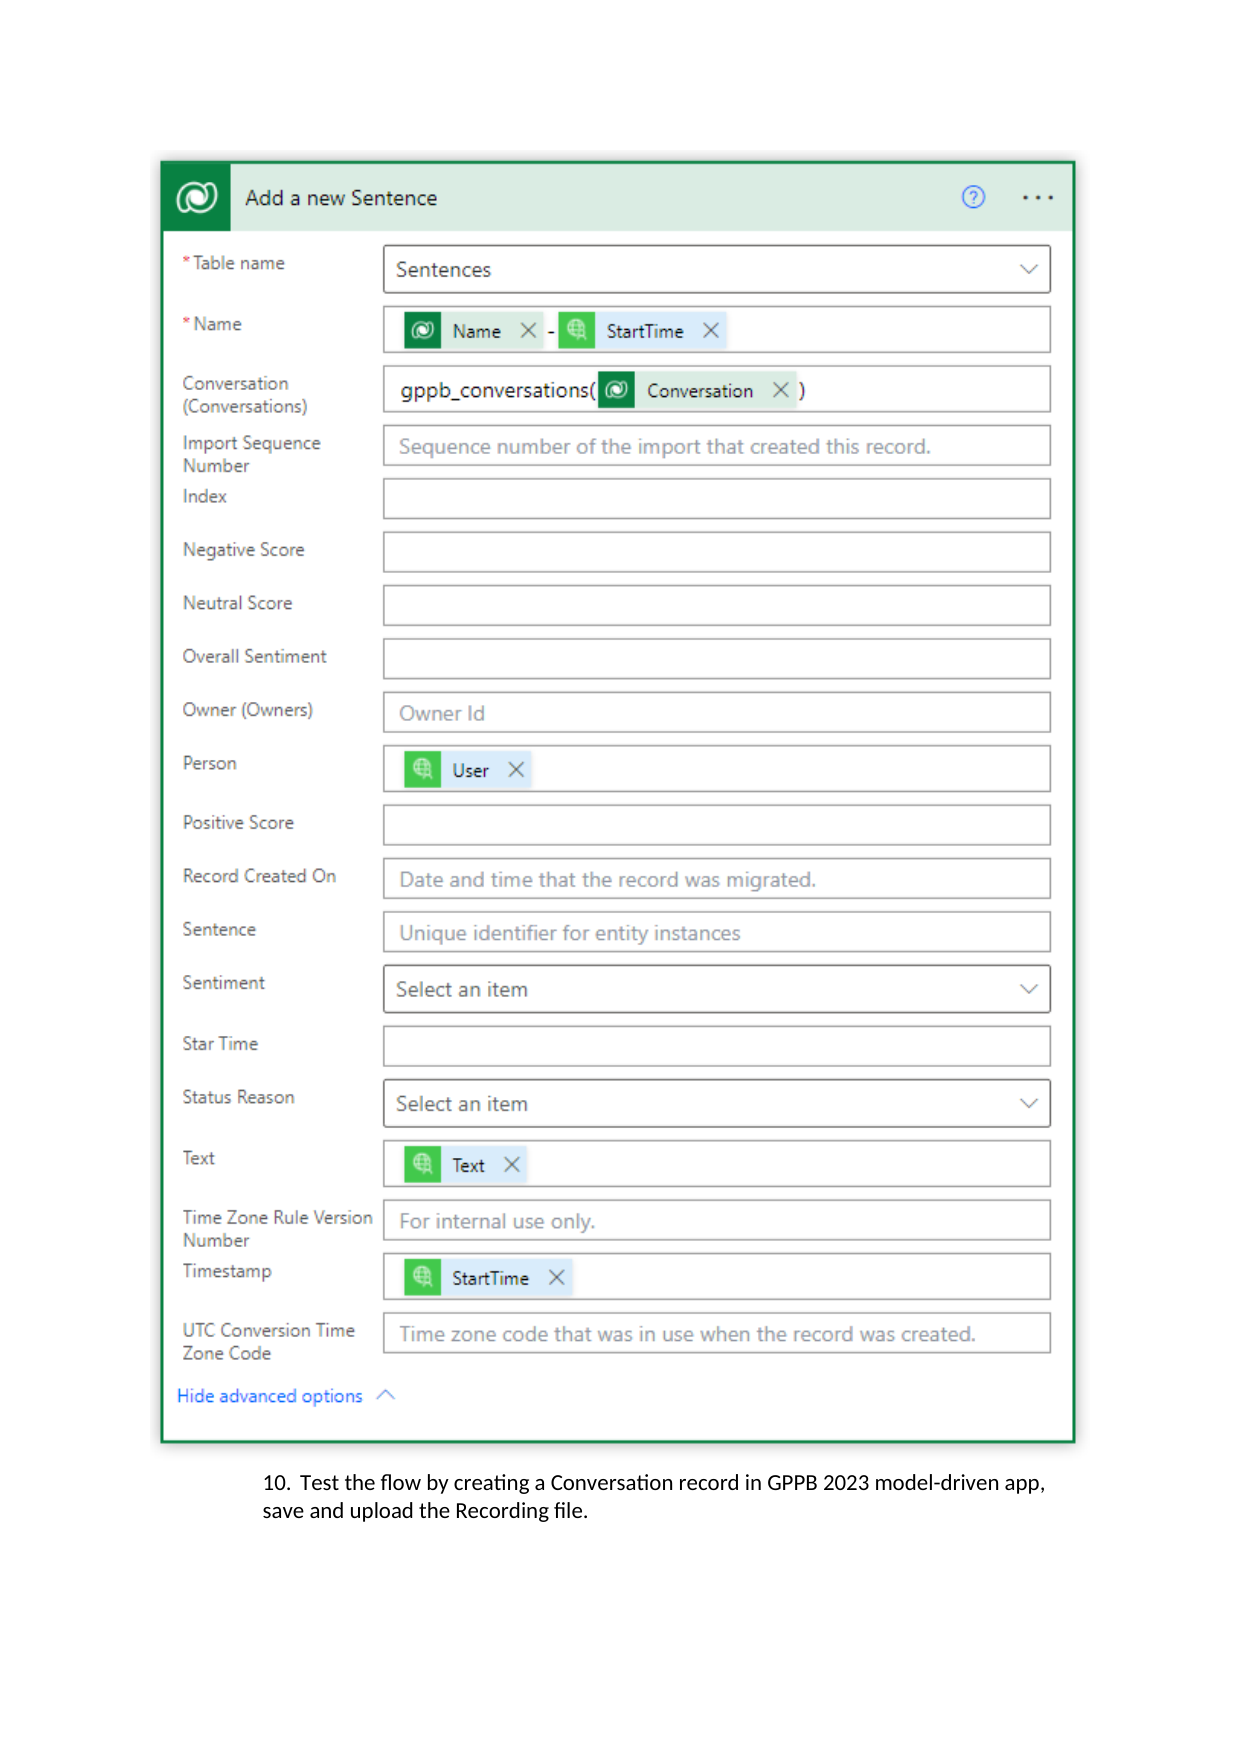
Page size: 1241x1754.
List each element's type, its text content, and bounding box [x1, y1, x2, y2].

picture [150, 150, 1091, 1462]
list Test the flow by creating a Conversation record in GPPB 2023 model-driven app, save and upload the Recording file. [262, 1468, 1090, 1524]
